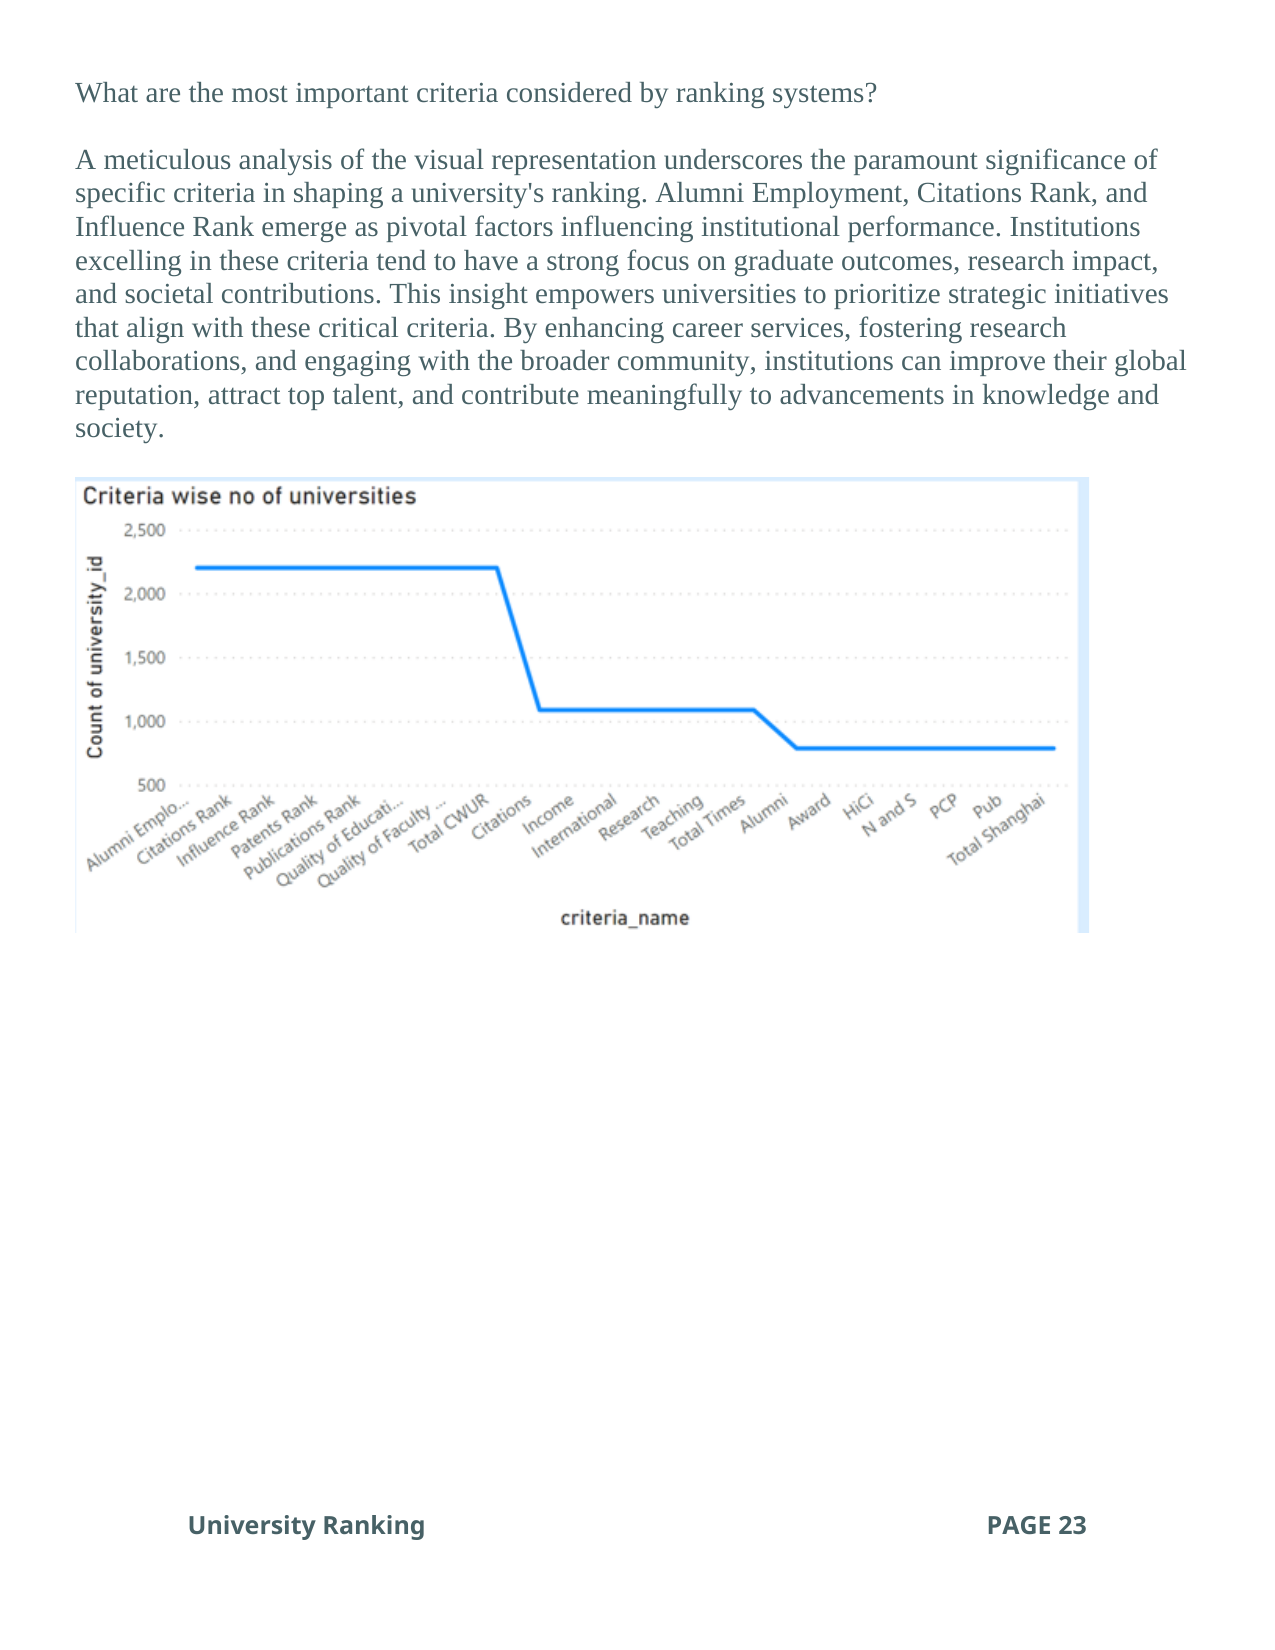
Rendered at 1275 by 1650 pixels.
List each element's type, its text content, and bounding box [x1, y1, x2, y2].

text What are the most important criteria considered by ranking systems? [75, 75, 1200, 108]
picture [75, 477, 1090, 933]
text A meticulous analysis of the visual representation underscores the paramount significance of specific criteria in shaping a university's ranking. Alumni Employment, Citations Rank, and Influence Rank emerge as pivotal factors influencing institutional performance. Institutions excelling in these criteria tend to have a strong focus on graduate outcomes, research impact, and societal contributions. This insight empowers universities to prioritize strategic initiatives that align with these critical criteria. By enhancing career services, fostering research collaborations, and engaging with the broader community, institutions can improve their global reputation, attract top talent, and contribute meaningfully to advancements in knowledge and society. [75, 142, 1200, 444]
